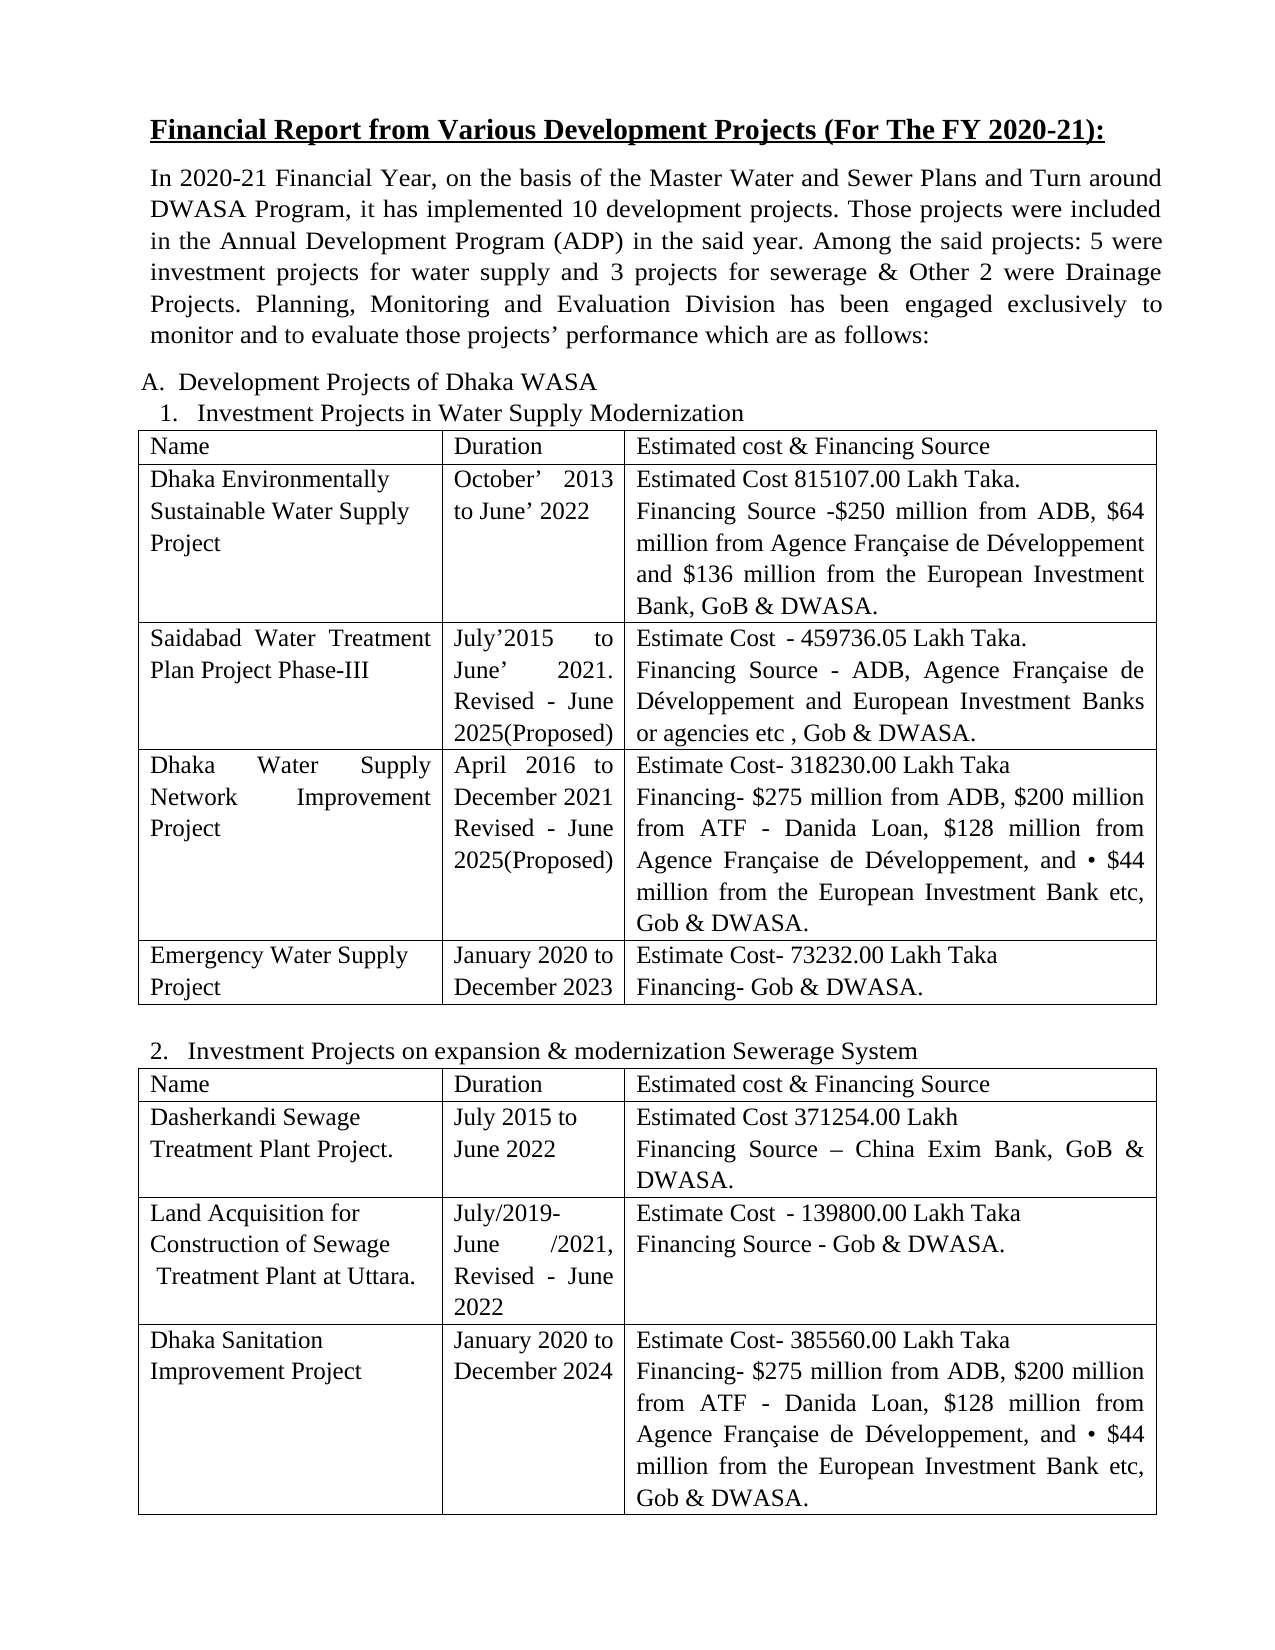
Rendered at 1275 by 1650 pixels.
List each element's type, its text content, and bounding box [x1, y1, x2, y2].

table_cell Dhaka Water Supply Network Improvement Project [139, 750, 442, 939]
table_cell July’2015 to June’ 2021. Revised - June 2025(Proposed) [443, 623, 624, 749]
text In 2020-21 Financial Year, on the basis of the Master Water and Sewer Plans and Turn around DWASA Program, it has implemented 10 development projects. Those projects were included in the Annual Development Program (ADP) in the said year. Among the said projects: 5 were investment projects for water supply and 3 projects for sewerage & Other 2 were Drainage Projects. Planning, Monitoring and Evaluation Division has been engaged exclusively to monitor and to evaluate those projects’ performance which are as follows: [150, 163, 1162, 349]
table_cell January 2020 to December 2023 [443, 941, 624, 1003]
table_cell Dhaka Environmentally Sustainable Water Supply Project [139, 465, 442, 622]
table_header Duration [443, 1069, 624, 1101]
table_header Name [139, 1069, 442, 1101]
table_cell Estimate Cost - 139800.00 Lakh Taka Financing Source - Gob & DWASA. [625, 1198, 1156, 1324]
list Investment Projects in Water Supply Modernization [159, 398, 1162, 427]
table_cell Estimate Cost- 73232.00 Lakh Taka Financing- Gob & DWASA. [625, 941, 1156, 1003]
table_cell Emergency Water Supply Project [139, 941, 442, 1003]
table_header Name [139, 431, 442, 463]
table_cell Land Acquisition for Construction of Sewage Treatment Plant at Uttara. [139, 1198, 442, 1324]
table_cell Estimated Cost 371254.00 Lakh Financing Source – China Exim Bank, GoB & DWASA. [625, 1102, 1156, 1197]
table_cell Dasherkandi Sewage Treatment Plant Project. [139, 1102, 442, 1197]
list Development Projects of Dhaka WASA [141, 367, 1162, 396]
table_cell Saidabad Water Treatment Plan Project Phase-III [139, 623, 442, 749]
table_cell July 2015 to June 2022 [443, 1102, 624, 1197]
table_cell Estimate Cost- 318230.00 Lakh Taka Financing- $275 million from ADB, $200 million from ATF - Danida Loan, $128 million from Agence Française de Développement, and • $44 million from the European Investment Bank etc, Gob & DWASA. [625, 750, 1156, 939]
table_cell October’ 2013 to June’ 2022 [443, 465, 624, 622]
table_cell April 2016 to December 2021 Revised - June 2025(Proposed) [443, 750, 624, 939]
table_cell Estimate Cost- 385560.00 Lakh Taka Financing- $275 million from ADB, $200 million from ATF - Danida Loan, $128 million from Agence Française de Développement, and • $44 million from the European Investment Bank etc, Gob & DWASA. [625, 1325, 1156, 1514]
table_header Estimated cost & Financing Source [625, 1069, 1156, 1101]
table_cell January 2020 to December 2024 [443, 1325, 624, 1514]
list Investment Projects on expansion & modernization Sewerage System [150, 1036, 1162, 1065]
table_header Estimated cost & Financing Source [625, 431, 1156, 463]
table_cell Dhaka Sanitation Improvement Project [139, 1325, 442, 1514]
text Financial Report from Various Development Projects (For The FY 2020-21): [150, 112, 1162, 146]
table_cell Estimate Cost - 459736.05 Lakh Taka. Financing Source - ADB, Agence Française de Développement and European Investment Banks or agencies etc , Gob & DWASA. [625, 623, 1156, 749]
table_cell July/2019-June /2021, Revised - June 2022 [443, 1198, 624, 1324]
table_cell Estimated Cost 815107.00 Lakh Taka. Financing Source -$250 million from ADB, $64 million from Agence Française de Développement and $136 million from the European Investment Bank, GoB & DWASA. [625, 465, 1156, 622]
table_header Duration [443, 431, 624, 463]
